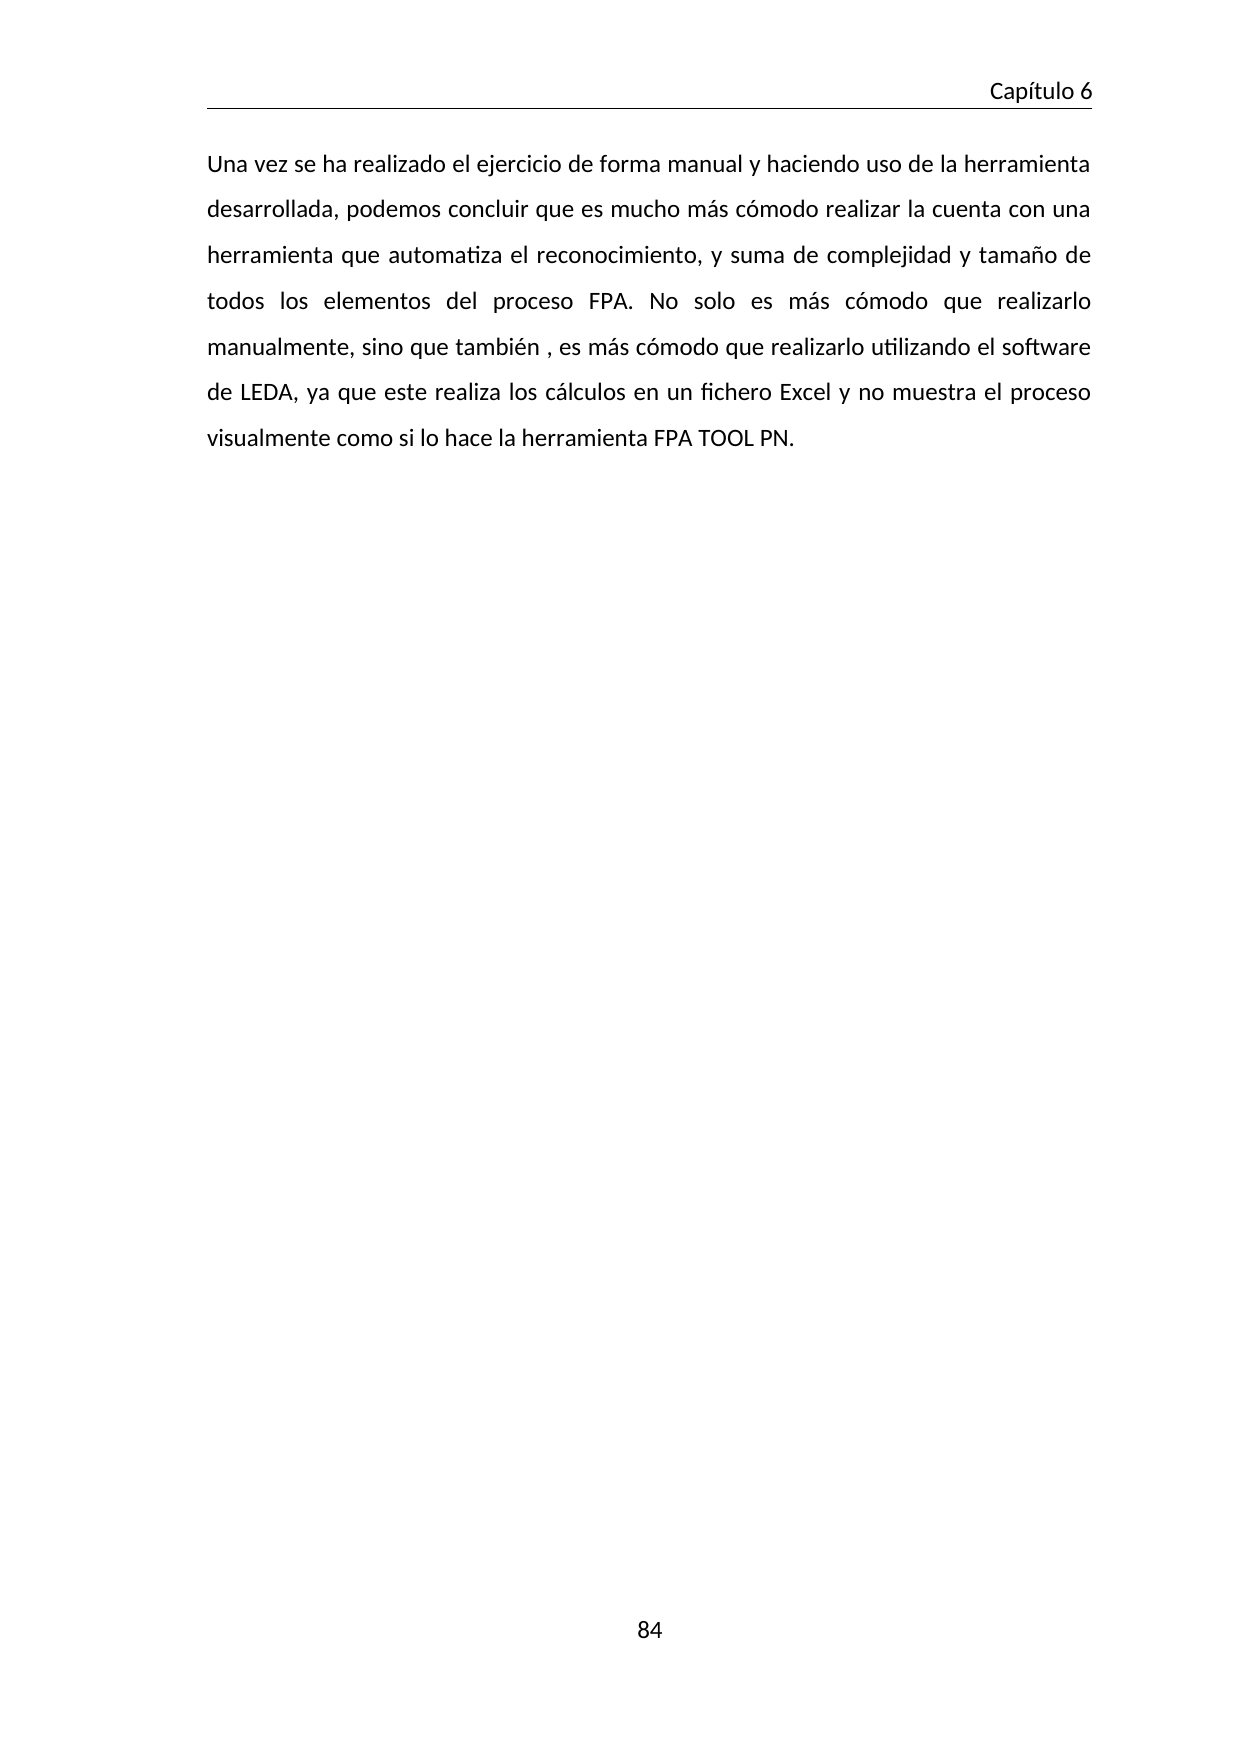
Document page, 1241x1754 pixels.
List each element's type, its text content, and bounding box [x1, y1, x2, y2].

text Una vez se ha realizado el ejercicio de forma manual y haciendo uso de la herramienta desarrollada, podemos concluir que es mucho más cómodo realizar la cuenta con una herramienta que automatiza el reconocimiento, y suma de complejidad y tamaño de todos los elementos del proceso FPA. No solo es más cómodo que realizarlo manualmente, sino que también , es más cómodo que realizarlo utilizando el software de LEDA, ya que este realiza los cálculos en un fichero Excel y no muestra el proceso visualmente como si lo hace la herramienta FPA TOOL PN. [207, 148, 1092, 453]
